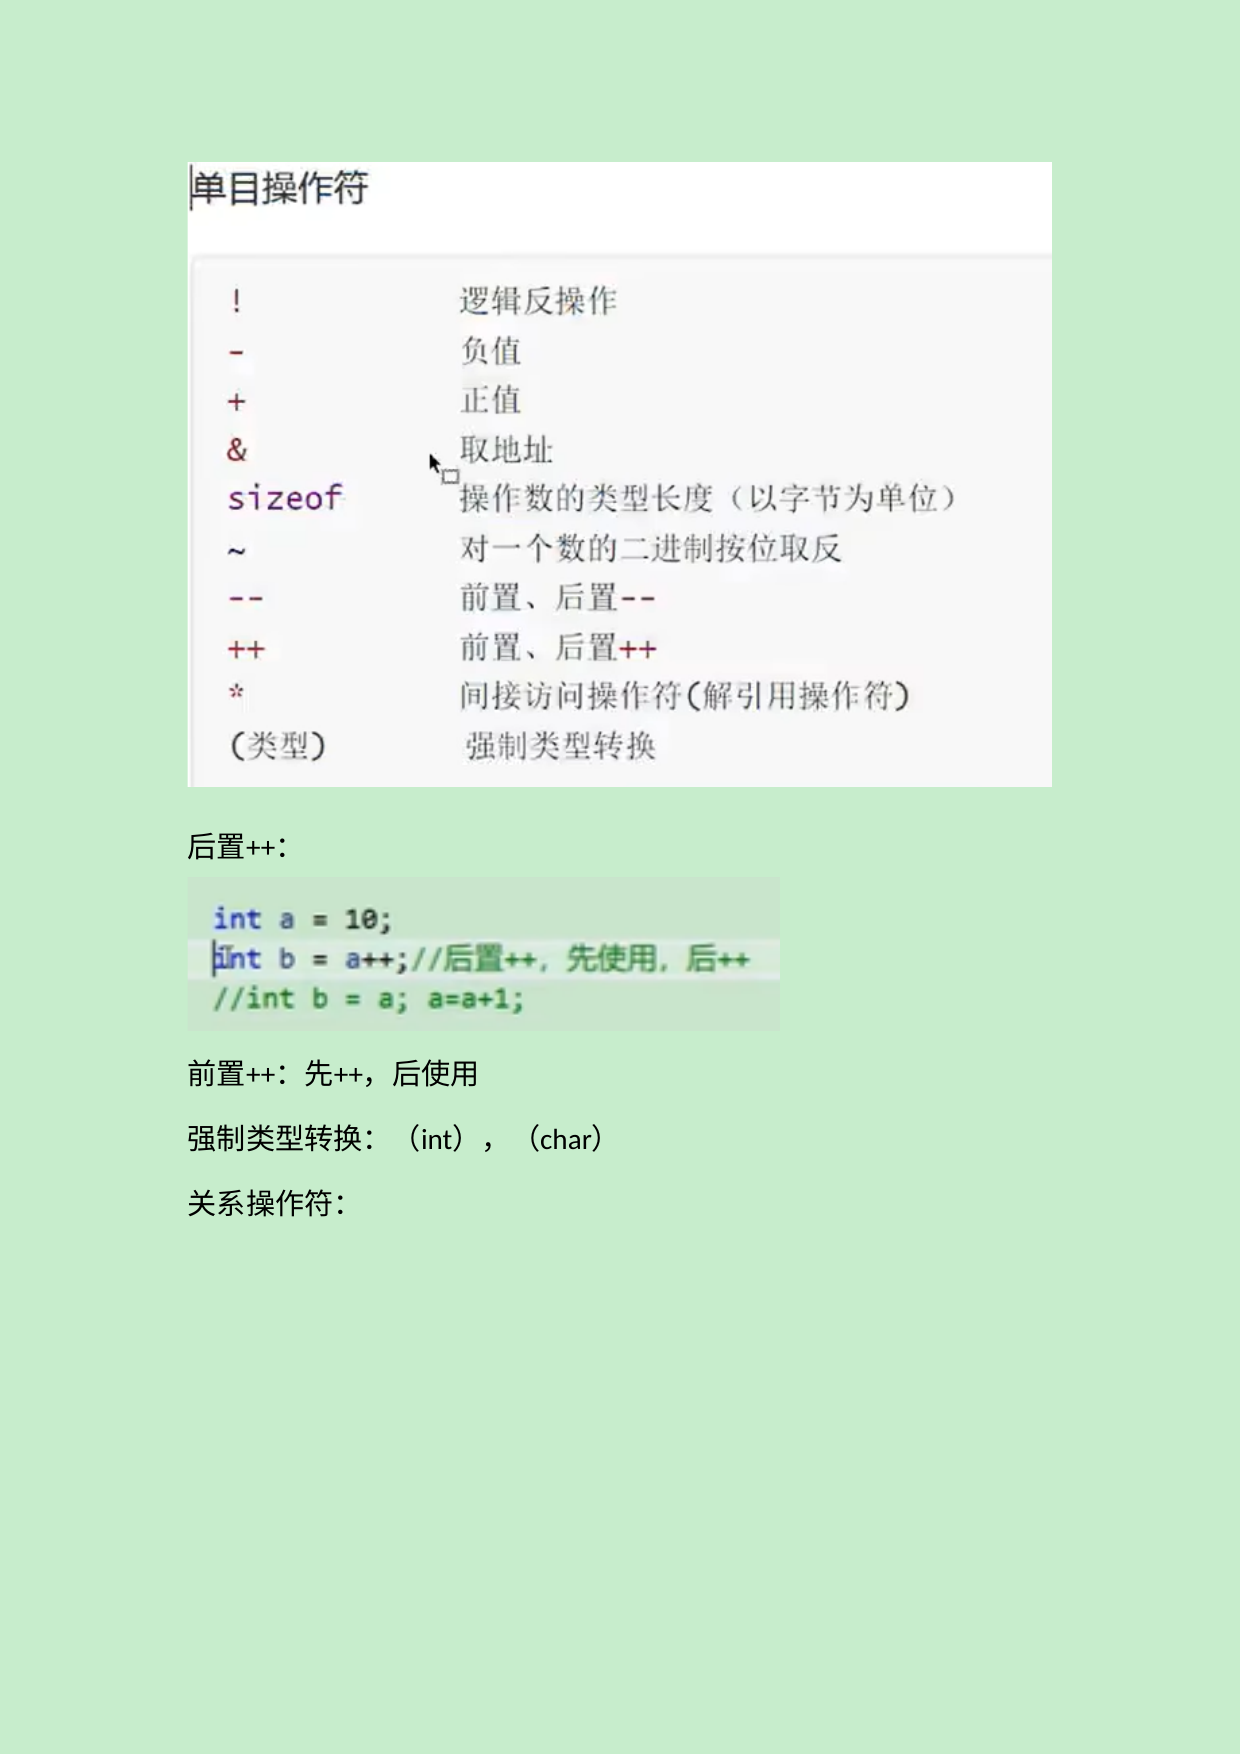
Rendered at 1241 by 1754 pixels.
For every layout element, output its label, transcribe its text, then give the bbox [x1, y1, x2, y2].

picture [187, 162, 1052, 787]
text 后置++： [187, 812, 1053, 877]
text 关系操作符： [187, 1169, 1053, 1234]
picture [187, 877, 780, 1031]
text 强制类型转换：（int），（char） [187, 1104, 1053, 1169]
text 前置++：先++，后使用 [187, 1039, 1053, 1104]
